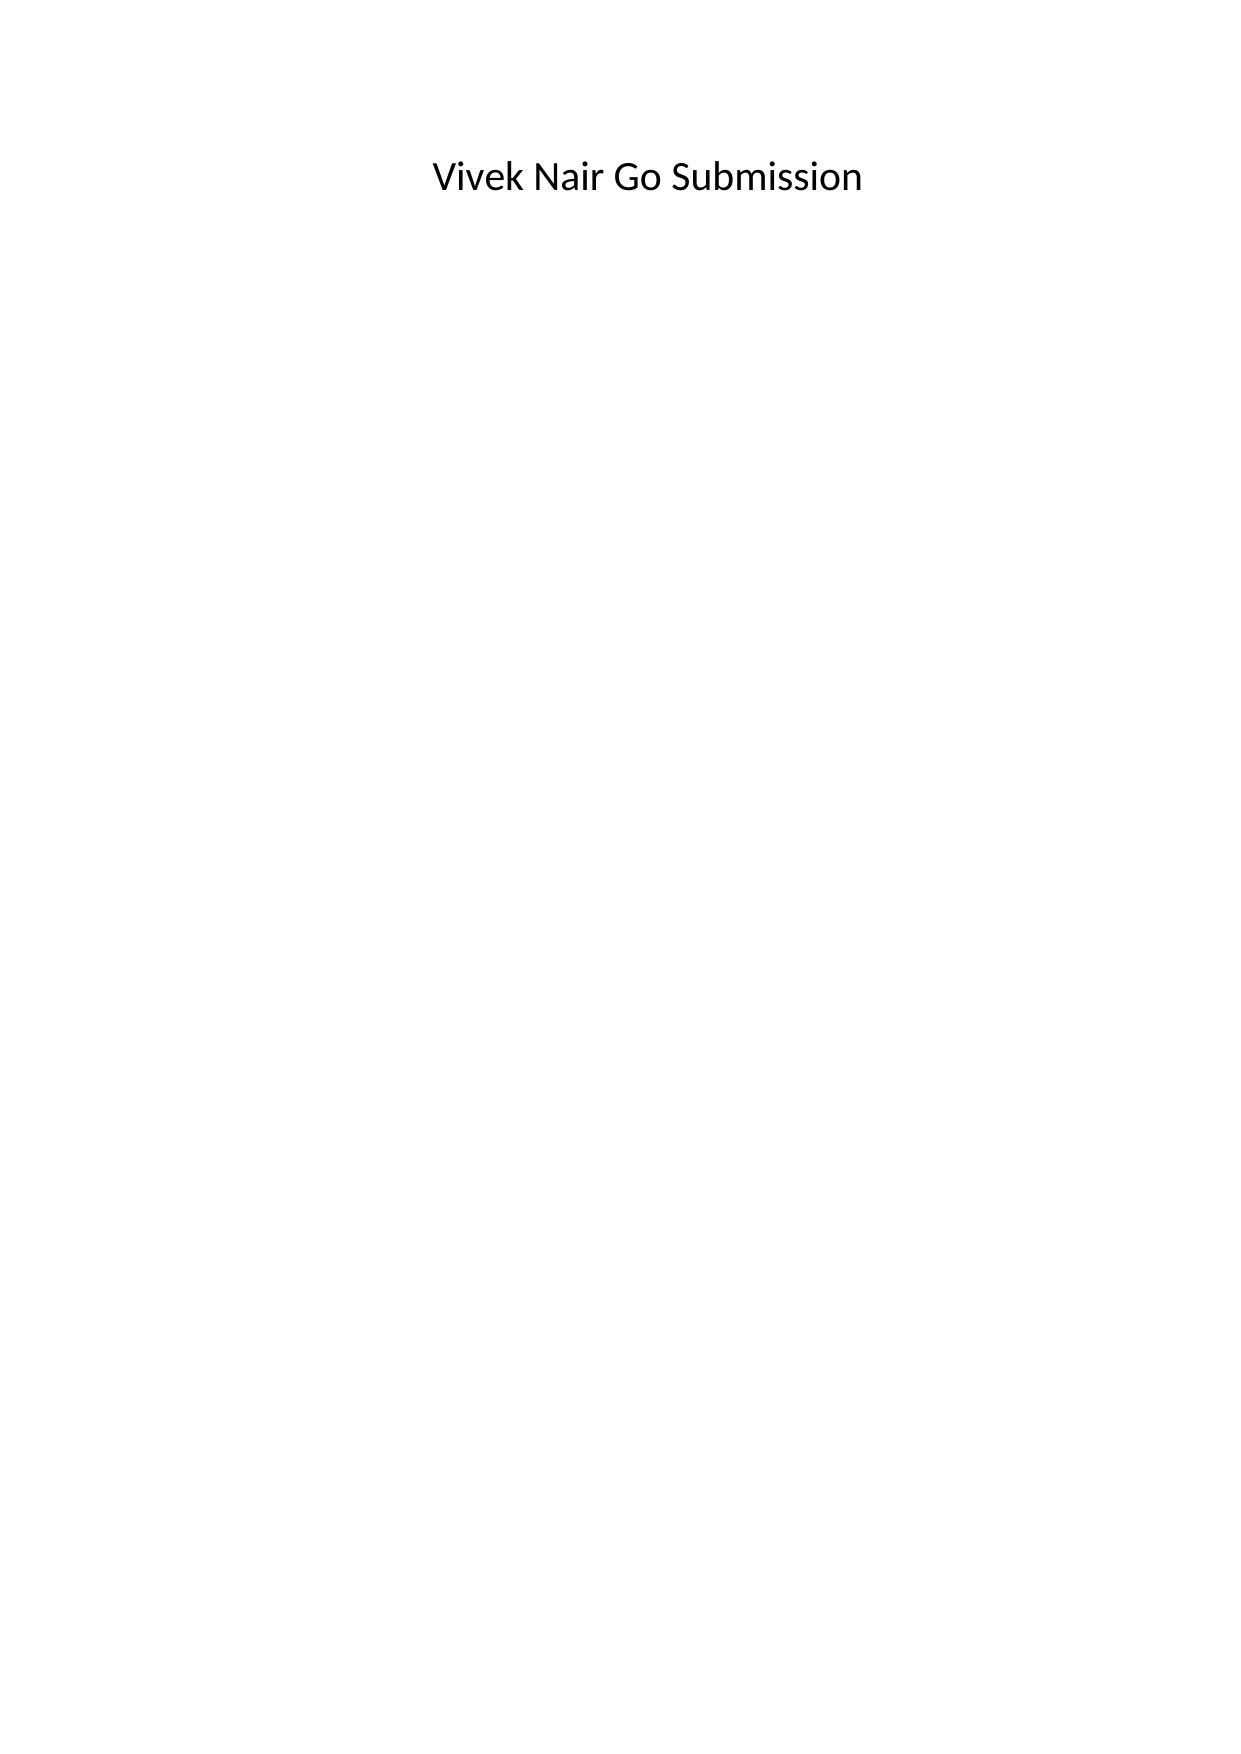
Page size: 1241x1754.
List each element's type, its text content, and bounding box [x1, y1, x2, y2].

text Vivek Nair Go Submission [187, 150, 1053, 201]
